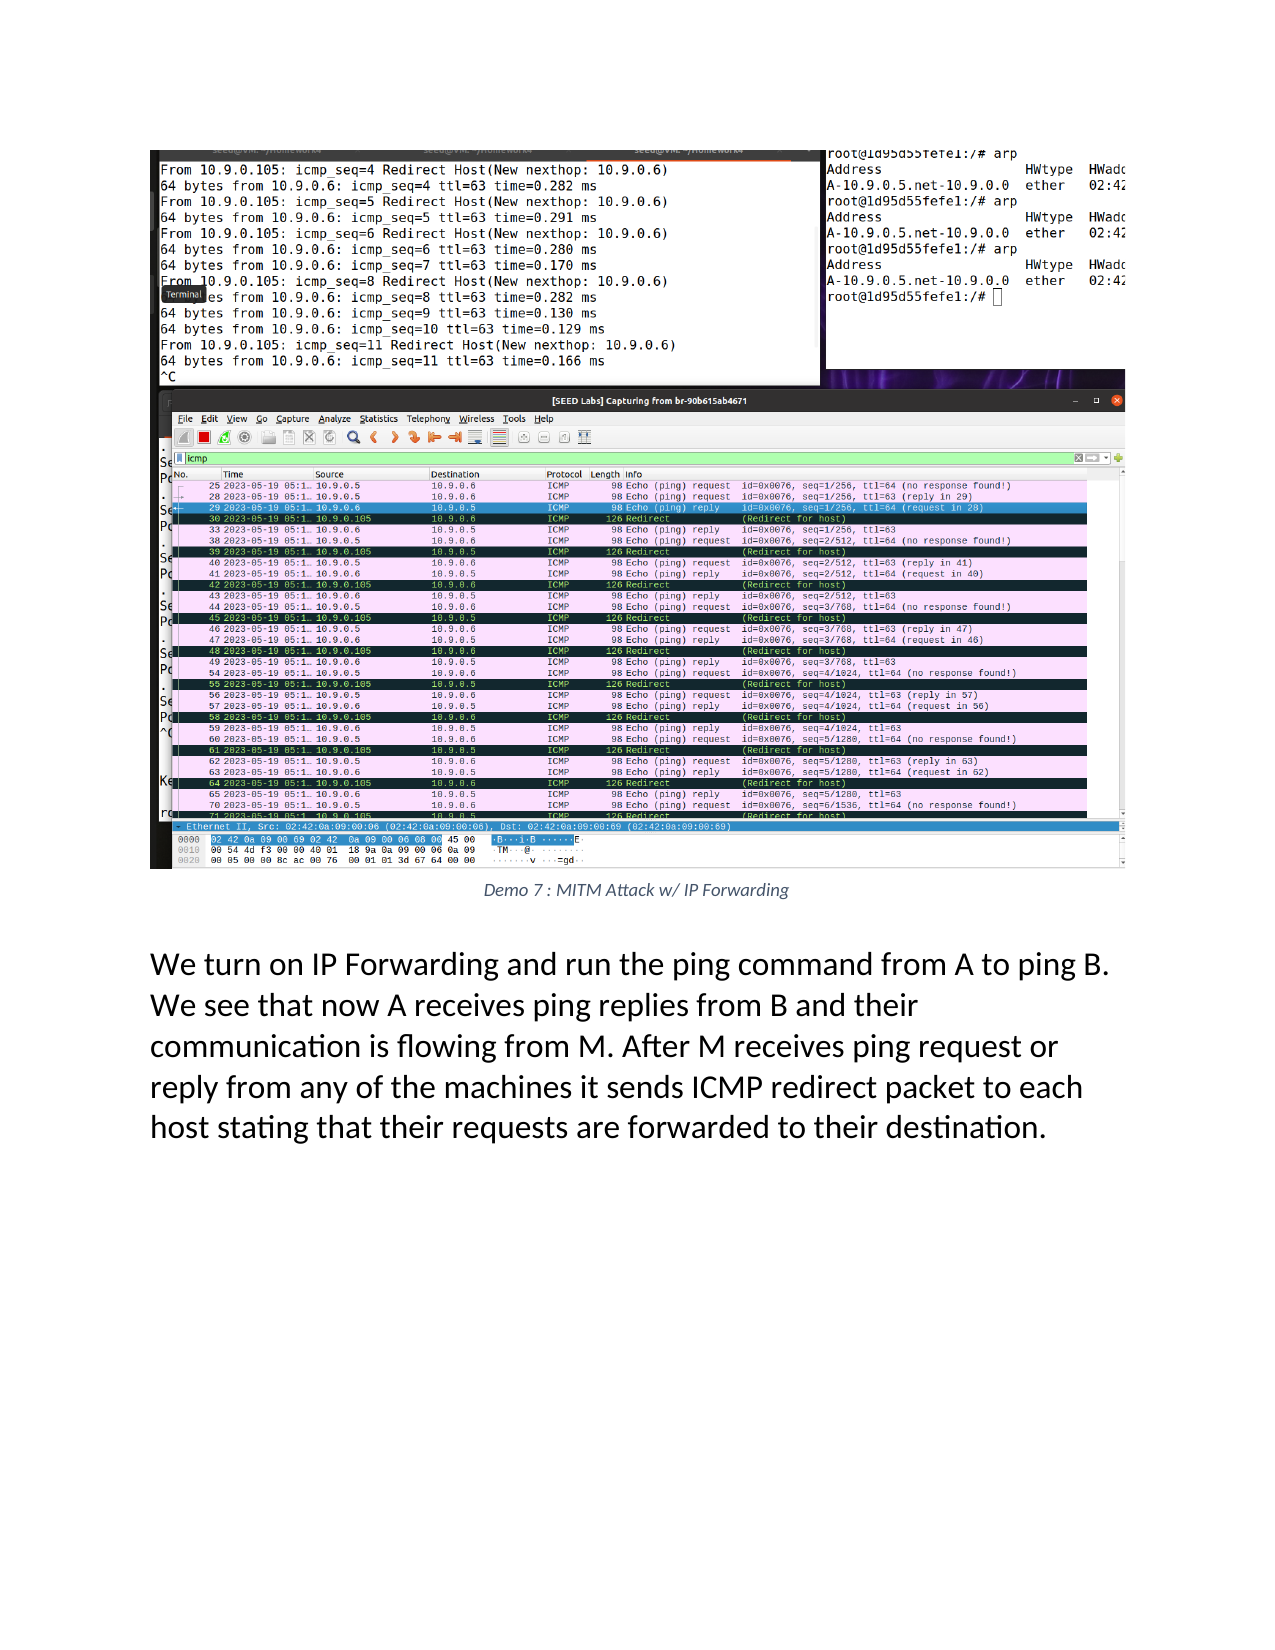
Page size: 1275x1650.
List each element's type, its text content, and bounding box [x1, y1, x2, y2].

picture [150, 150, 1125, 869]
text We turn on IP Forwarding and run the ping command from A to ping B. We see that now A receives ping replies from B and their communication is flowing from M. After M receives ping request or reply from any of the machines it sends ICMP redirect packet to each host stating that their requests are forwarded to their destination. [150, 943, 1125, 1147]
